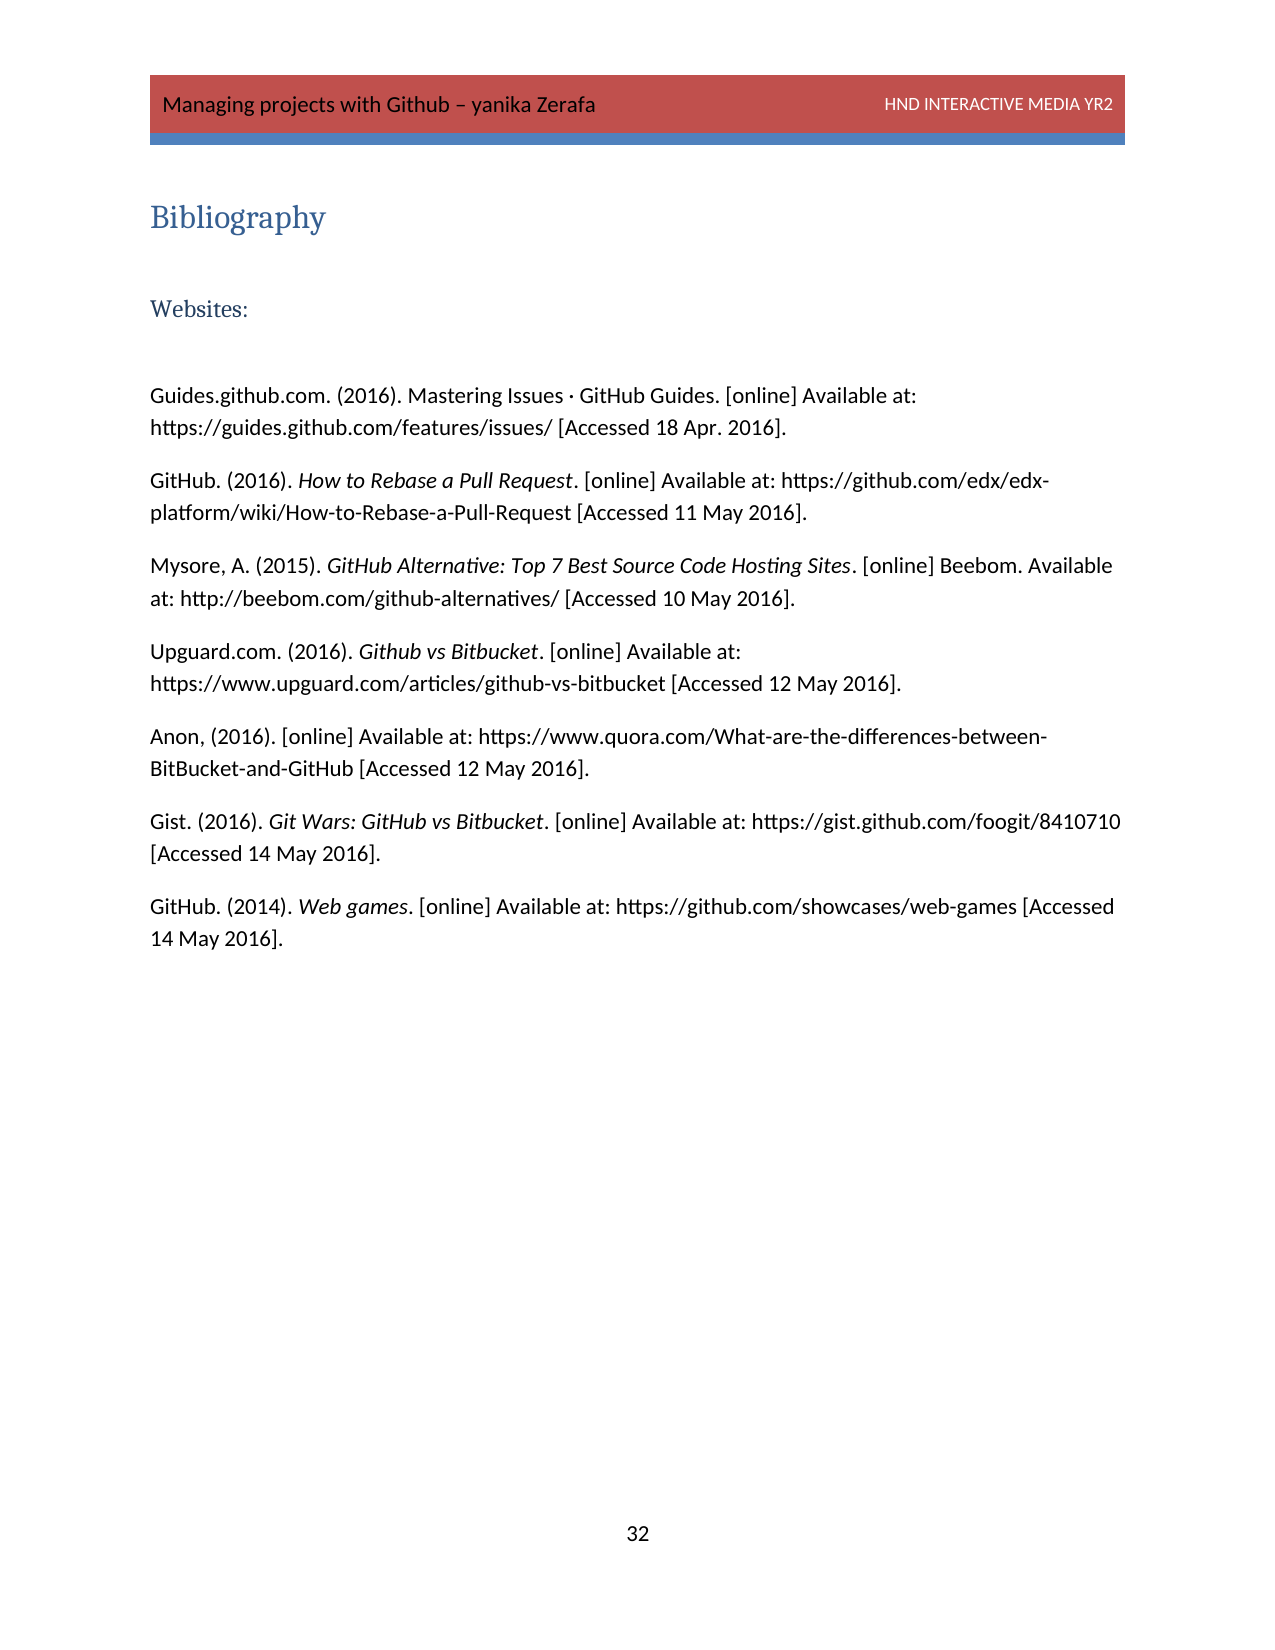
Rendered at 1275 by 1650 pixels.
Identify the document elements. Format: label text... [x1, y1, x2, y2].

text GitHub. (2016). How to Rebase a Pull Request. [online] Available at: https://github.com/edx/edx-platform/wiki/How-to-Rebase-a-Pull-Request [Accessed 11 May 2016]. [150, 466, 1125, 527]
text GitHub. (2014). Web games. [online] Available at: https://github.com/showcases/web-games [Accessed 14 May 2016]. [150, 892, 1125, 953]
text Guides.github.com. (2016). Mastering Issues · GitHub Guides. [online] Available at: https://guides.github.com/features/issues/ [Accessed 18 Apr. 2016]. [150, 381, 1125, 441]
subtitle Bibliography [150, 198, 1125, 236]
subtitle Websites: [150, 295, 1125, 324]
text Anon, (2016). [online] Available at: https://www.quora.com/What-are-the-differences-between-BitBucket-and-GitHub [Accessed 12 May 2016]. [150, 722, 1125, 782]
text Mysore, A. (2015). GitHub Alternative: Top 7 Best Source Code Hosting Sites. [online] Beebom. Available at: http://beebom.com/github-alternatives/ [Accessed 10 May 2016]. [150, 552, 1125, 612]
text Upguard.com. (2016). Github vs Bitbucket. [online] Available at: https://www.upguard.com/articles/github-vs-bitbucket [Accessed 12 May 2016]. [150, 637, 1125, 697]
text Gist. (2016). Git Wars: GitHub vs Bitbucket. [online] Available at: https://gist.github.com/foogit/8410710 [Accessed 14 May 2016]. [150, 807, 1125, 867]
